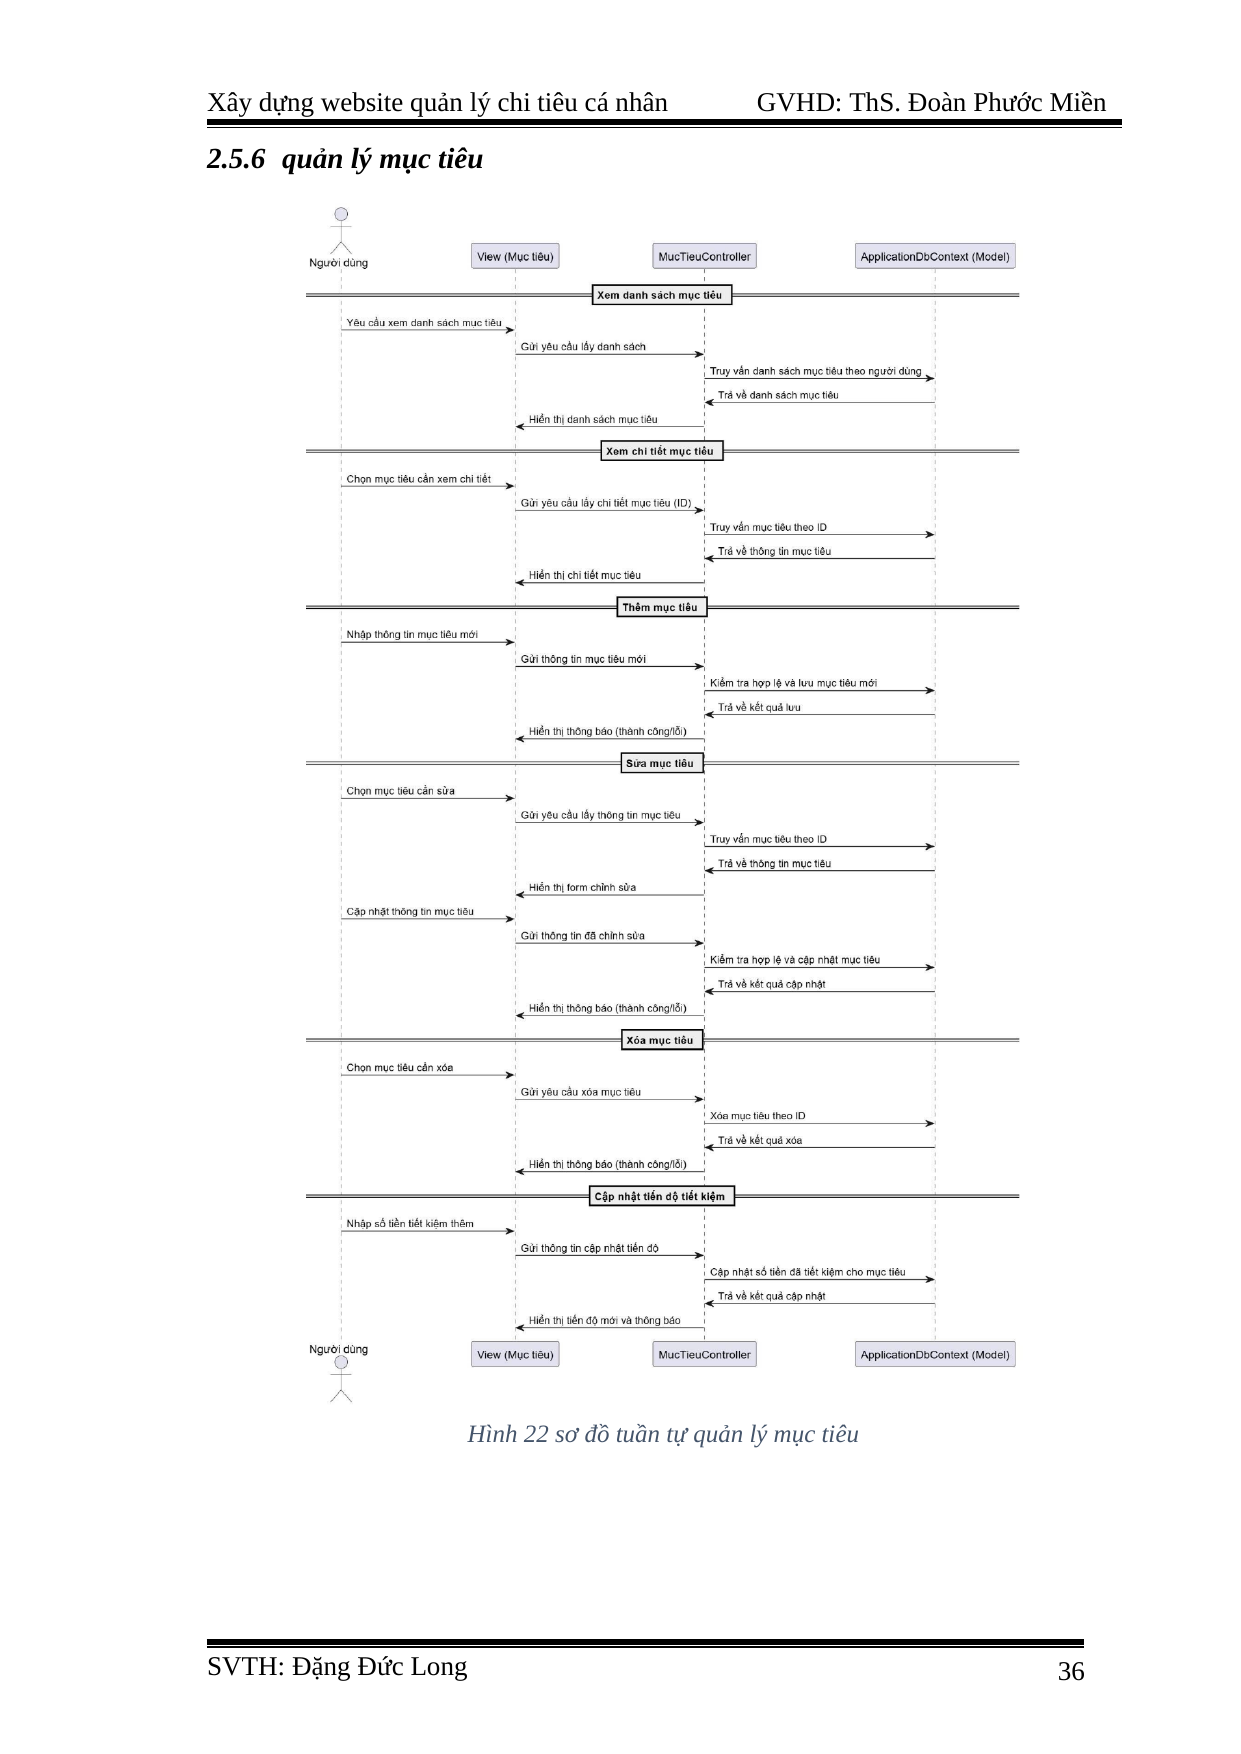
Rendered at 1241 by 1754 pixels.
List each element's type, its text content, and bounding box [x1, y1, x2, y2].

subtitle quản lý mục tiêu [207, 141, 1122, 174]
picture [306, 203, 1023, 1407]
